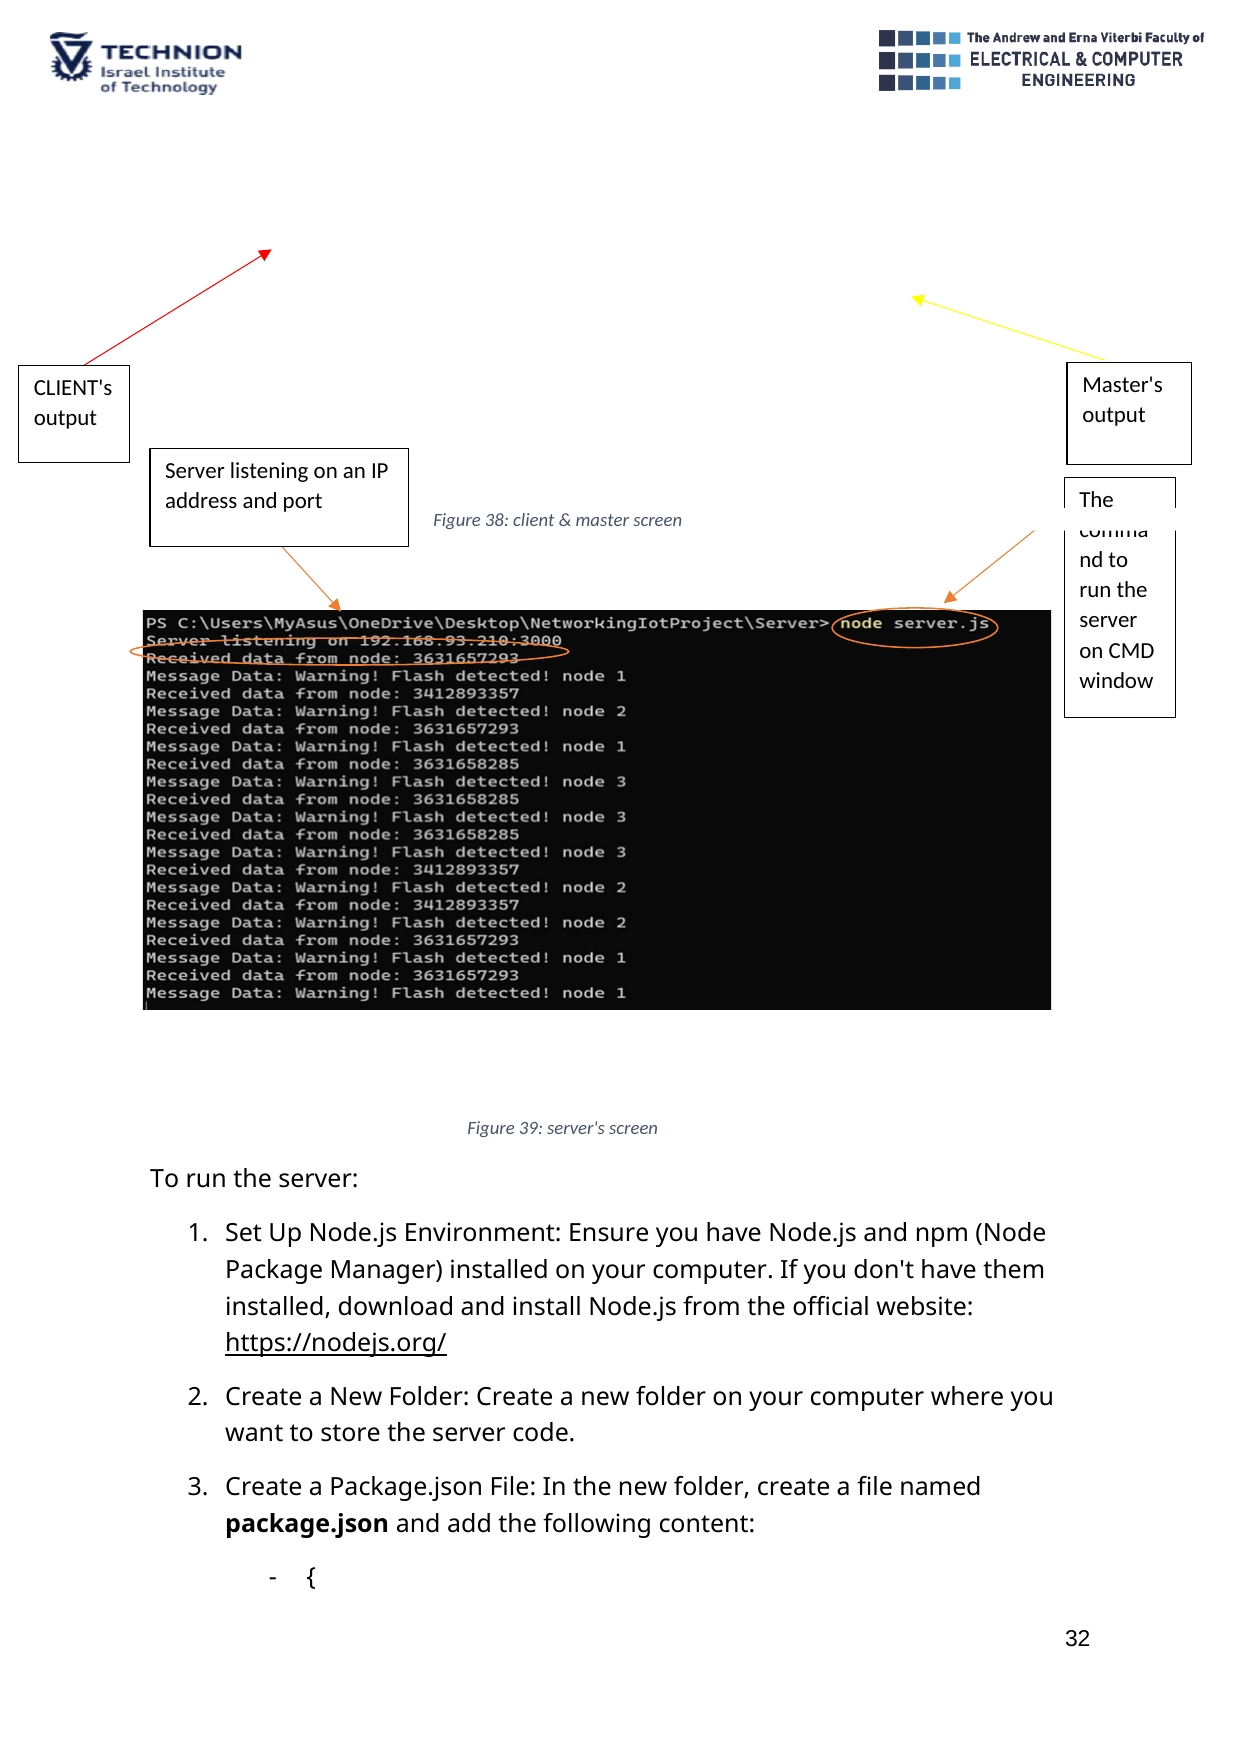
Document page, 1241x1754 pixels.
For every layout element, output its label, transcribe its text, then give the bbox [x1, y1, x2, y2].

list { [269, 1559, 1090, 1593]
text To run the server: [150, 1161, 1090, 1195]
picture [142, 610, 1052, 1010]
list Set Up Node.js Environment: Ensure you have Node.js and npm (Node Package Manager) installed on your computer. If you don't have them installed, download and install Node.js from the official website: https://nodejs.org/ [187, 1214, 1090, 1359]
list Create a New Folder: Create a new folder on your computer where you want to store the server code. [187, 1378, 1090, 1449]
picture [142, 639, 567, 664]
picture [834, 610, 996, 646]
picture [866, 17, 1222, 101]
list Create a Package.json File: In the new folder, create a file named package.json and add the following content: [187, 1468, 1090, 1539]
picture [27, 13, 268, 113]
